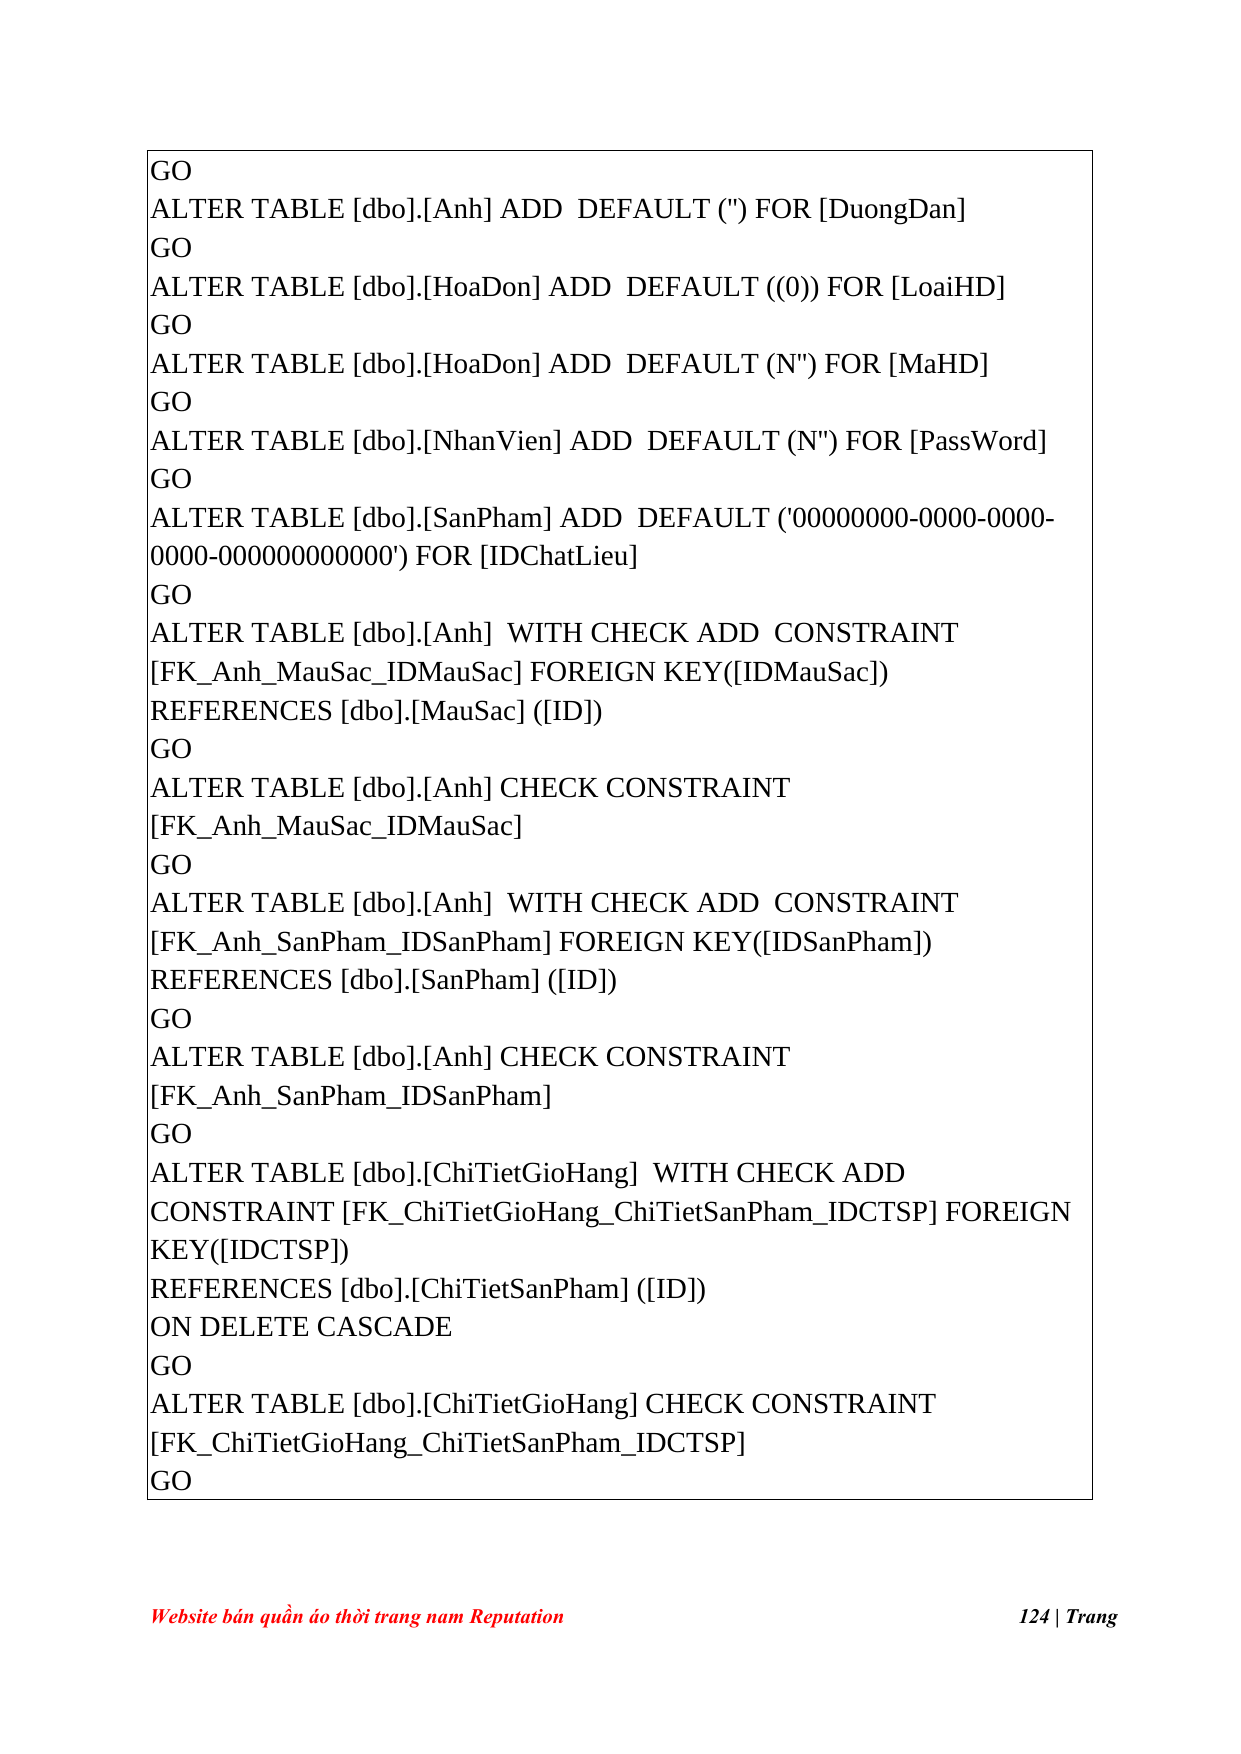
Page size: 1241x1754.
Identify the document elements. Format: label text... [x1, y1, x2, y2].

text ALTER TABLE [dbo].[Anh] WITH CHECK ADD CONSTRAINT [FK_Anh_MauSac_IDMauSac] FOREIGN KEY([IDMauSac]) [148, 612, 1092, 688]
text ALTER TABLE [dbo].[SanPham] ADD DEFAULT ('00000000-0000-0000-0000-000000000000') FOR [IDChatLieu] [148, 497, 1092, 572]
text GO [148, 1460, 1092, 1499]
text REFERENCES [dbo].[MauSac] ([ID]) [148, 689, 1092, 726]
text GO [148, 1113, 1092, 1150]
text ALTER TABLE [dbo].[HoaDon] ADD DEFAULT ((0)) FOR [LoaiHD] [148, 266, 1092, 302]
text ALTER TABLE [dbo].[Anh] CHECK CONSTRAINT [FK_Anh_MauSac_IDMauSac] [148, 767, 1092, 842]
text ALTER TABLE [dbo].[Anh] ADD DEFAULT ('') FOR [DuongDan] [148, 188, 1092, 225]
text ALTER TABLE [dbo].[Anh] WITH CHECK ADD CONSTRAINT [FK_Anh_SanPham_IDSanPham] FOREIGN KEY([IDSanPham]) [148, 882, 1092, 957]
text REFERENCES [dbo].[SanPham] ([ID]) [148, 959, 1092, 996]
text ALTER TABLE [dbo].[ChiTietGioHang] WITH CHECK ADD CONSTRAINT [FK_ChiTietGioHang_ChiTietSanPham_IDCTSP] FOREIGN KEY([IDCTSP]) [148, 1152, 1092, 1266]
text GO [148, 381, 1092, 418]
text ALTER TABLE [dbo].[ChiTietGioHang] CHECK CONSTRAINT [FK_ChiTietGioHang_ChiTietSanPham_IDCTSP] [148, 1383, 1092, 1458]
text ALTER TABLE [dbo].[NhanVien] ADD DEFAULT (N'') FOR [PassWord] [148, 420, 1092, 456]
text GO [148, 151, 1092, 187]
text GO [148, 998, 1092, 1034]
text REFERENCES [dbo].[ChiTietSanPham] ([ID]) [148, 1268, 1092, 1304]
text GO [148, 227, 1092, 264]
text GO [148, 728, 1092, 765]
text ALTER TABLE [dbo].[HoaDon] ADD DEFAULT (N'') FOR [MaHD] [148, 343, 1092, 379]
text GO [148, 1345, 1092, 1381]
text GO [148, 574, 1092, 611]
text ON DELETE CASCADE [148, 1306, 1092, 1343]
text GO [148, 458, 1092, 495]
text GO [148, 304, 1092, 341]
text ALTER TABLE [dbo].[Anh] CHECK CONSTRAINT [FK_Anh_SanPham_IDSanPham] [148, 1036, 1092, 1112]
text GO [148, 844, 1092, 880]
